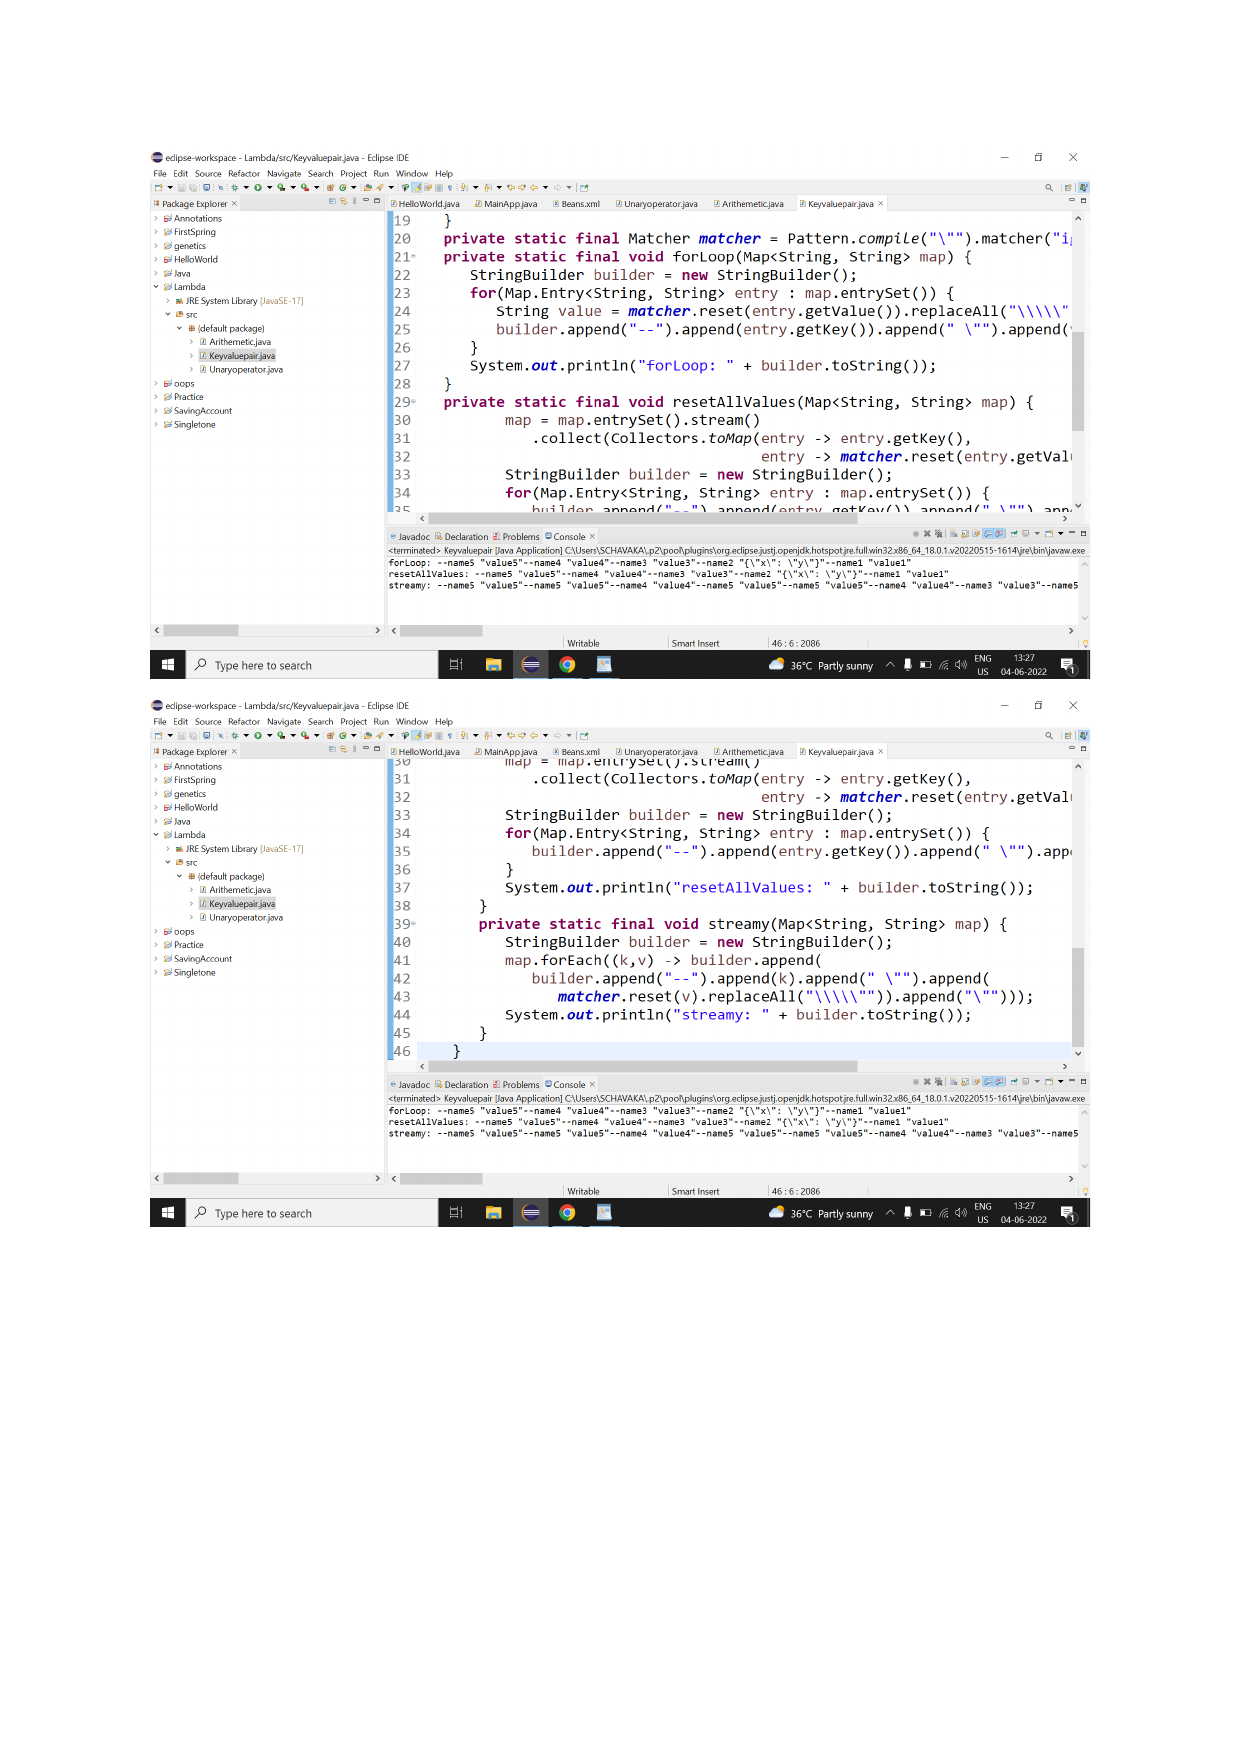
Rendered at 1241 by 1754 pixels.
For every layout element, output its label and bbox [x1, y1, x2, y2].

picture [150, 150, 1091, 679]
picture [150, 697, 1091, 1227]
